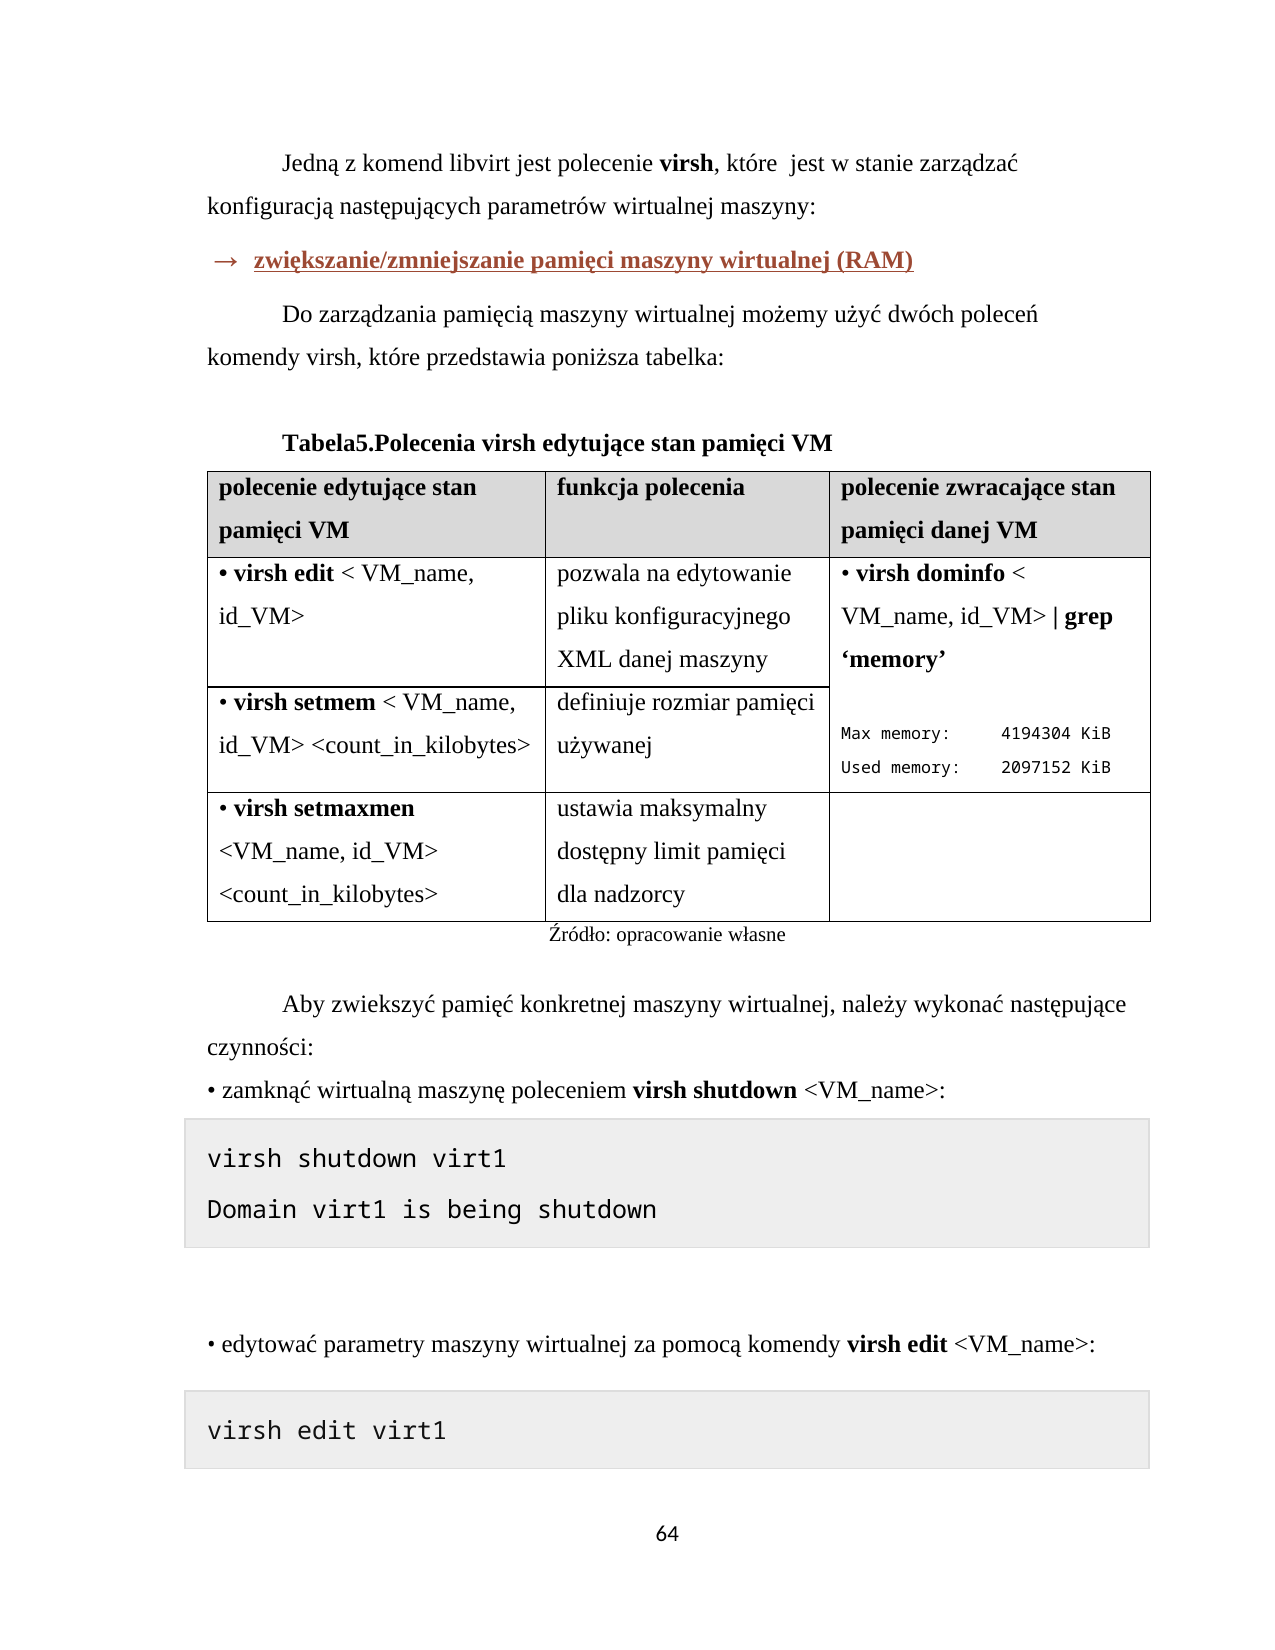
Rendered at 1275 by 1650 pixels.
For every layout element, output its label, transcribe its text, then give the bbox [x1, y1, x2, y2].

table_header polecenie zwracające stan pamięci danej VM [830, 472, 1150, 557]
text • zamknąć wirtualną maszynę poleceniem virsh shutdown <VM_name>: [207, 1075, 1127, 1104]
text • edytować parametry maszyny wirtualnej za pomocą komendy virsh edit <VM_name>: [207, 1328, 1127, 1359]
table_cell • virsh edit < VM_name, id_VM> [208, 558, 545, 686]
text Tabela5.Polecenia virsh edytujące stan pamięci VM [207, 428, 1127, 457]
text Jedną z komend libvirt jest polecenie virsh, które jest w stanie zarządzać konfiguracją następujących parametrów wirtualnej maszyny: [207, 148, 1127, 219]
table_header funkcja polecenia [546, 472, 829, 557]
table_cell • virsh setmaxmen <VM_name, id_VM> <count_in_kilobytes> [208, 793, 545, 921]
text Aby zwiekszyć pamięć konkretnej maszyny wirtualnej, należy wykonać następujące czynności: [207, 989, 1127, 1061]
table_cell ustawia maksymalny dostępny limit pamięci dla nadzorcy [546, 793, 829, 921]
text Źródło: opracowanie własne [207, 922, 1127, 946]
text Do zarządzania pamięcią maszyny wirtualnej możemy użyć dwóch poleceń komendy virsh, które przedstawia poniższa tabelka: [207, 299, 1127, 371]
table_header polecenie edytujące stan pamięci VM [208, 472, 545, 557]
table_cell pozwala na edytowanie pliku konfiguracyjnego XML danej maszyny [546, 558, 829, 686]
text virsh edit virt1 [186, 1392, 1148, 1468]
text Domain virt1 is being shutdown [186, 1169, 1148, 1247]
text → zwiększanie/zmniejszanie pamięci maszyny wirtualnej (RAM) [207, 234, 1127, 277]
table_cell [830, 793, 1150, 921]
text virsh shutdown virt1 [186, 1120, 1148, 1169]
table_cell • virsh dominfo < VM_name, id_VM> | grep ‘memory’ Max memory: 4194304 KiB Used memory: 2097152 KiB [830, 558, 1150, 792]
table_cell definiuje rozmiar pamięci używanej [546, 688, 829, 792]
table_cell • virsh setmem < VM_name, id_VM> <count_in_kilobytes> [208, 688, 545, 792]
